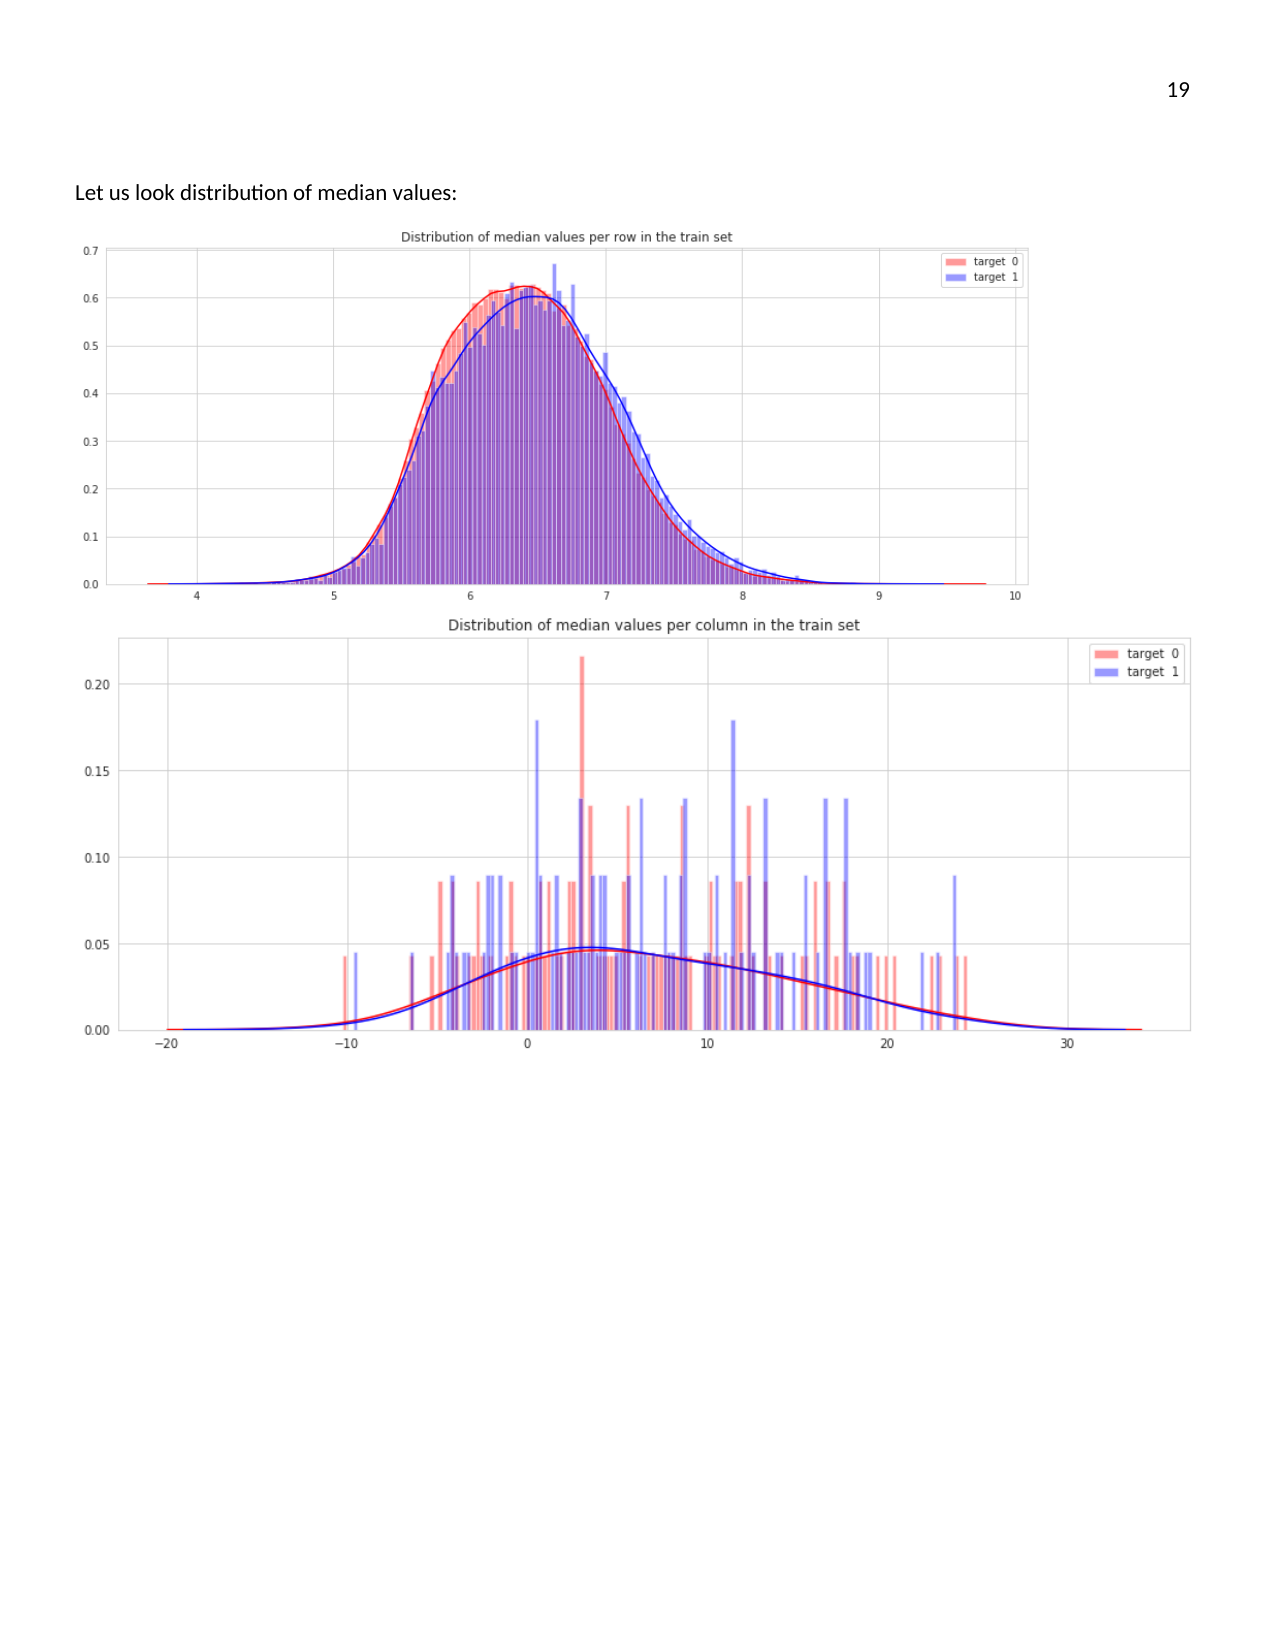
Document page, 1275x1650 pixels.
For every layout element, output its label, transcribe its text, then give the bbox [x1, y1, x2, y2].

picture [75, 224, 1038, 609]
picture [75, 610, 1202, 1059]
text Let us look distribution of median values: [75, 178, 1200, 206]
